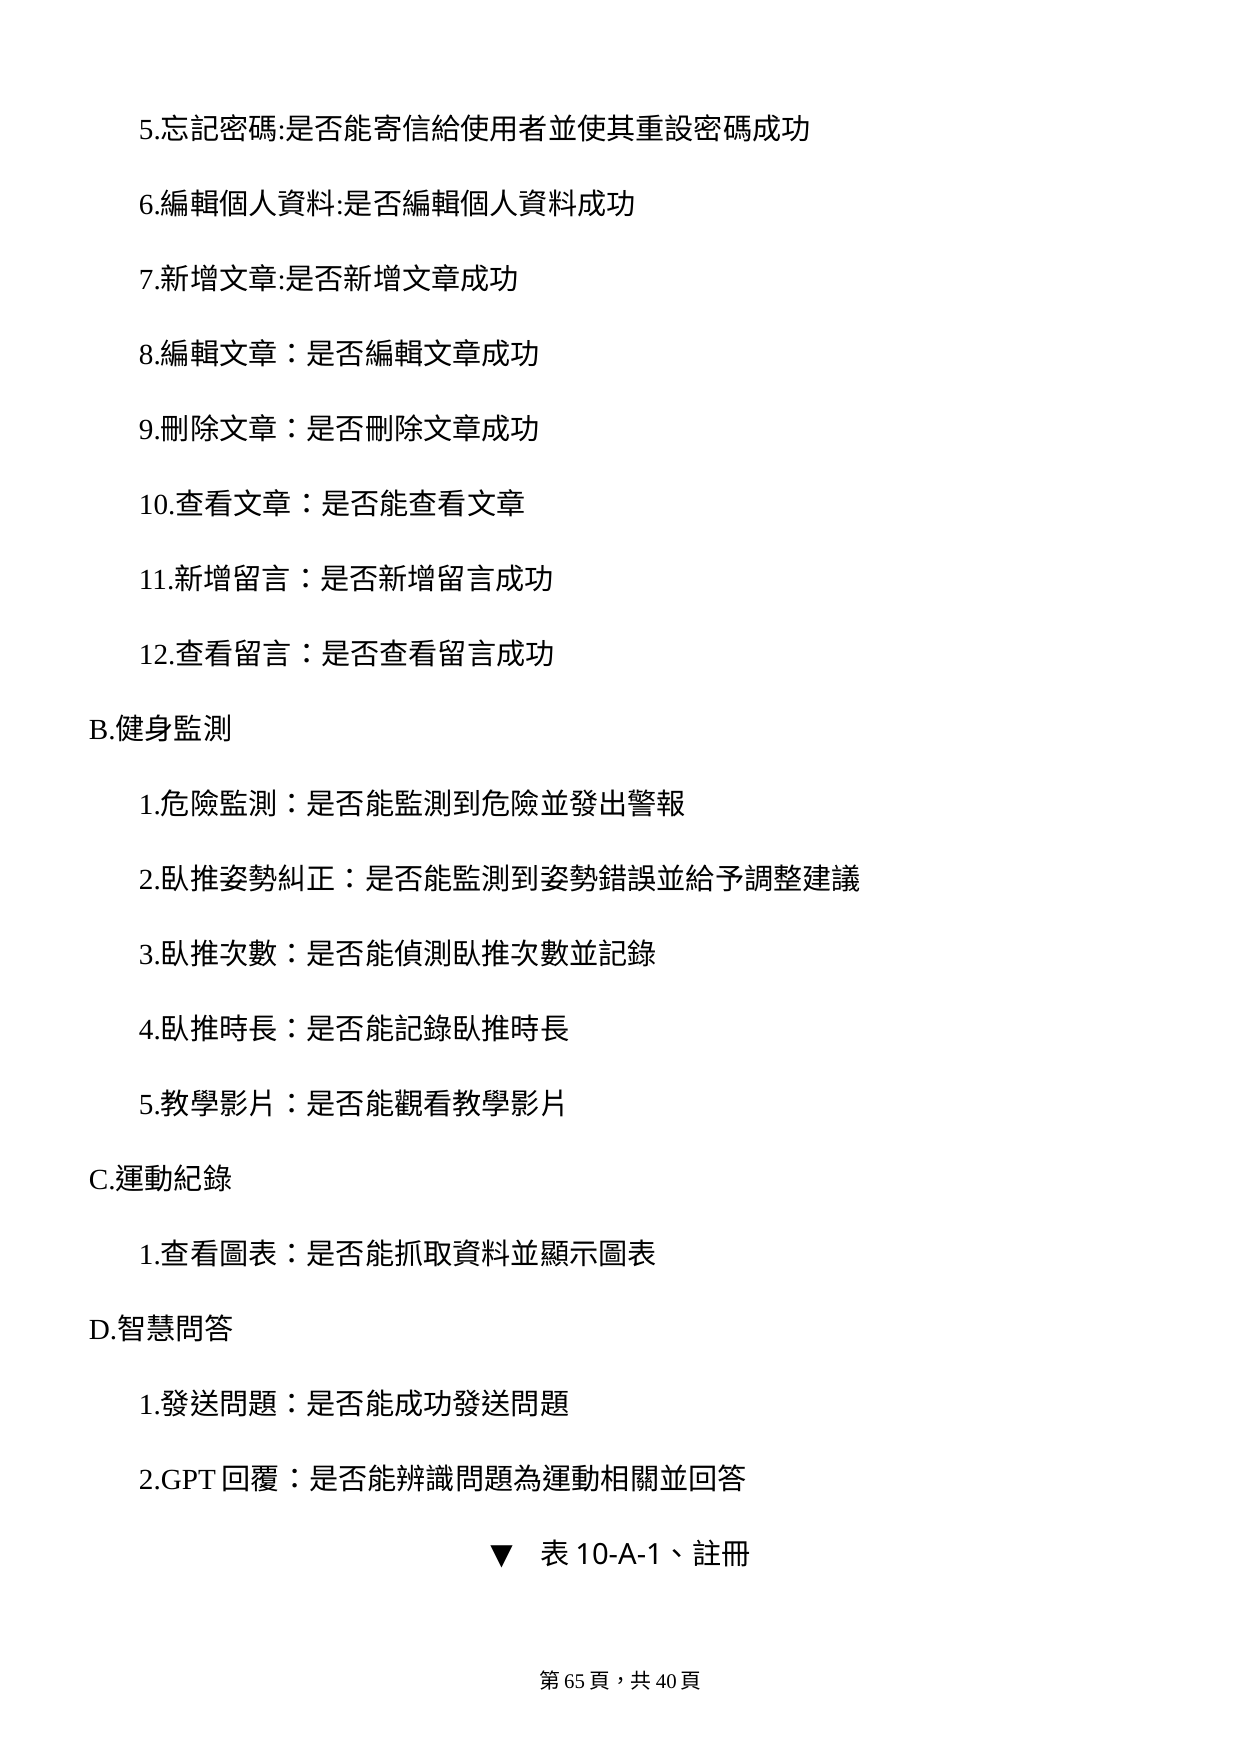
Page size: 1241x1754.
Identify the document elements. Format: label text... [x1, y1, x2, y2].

text 9.刪除文章：是否刪除文章成功 [89, 389, 1152, 464]
text C.運動紀錄 [89, 1139, 1152, 1214]
text 1.查看圖表：是否能抓取資料並顯示圖表 [89, 1214, 1152, 1289]
text 8.編輯文章：是否編輯文章成功 [89, 314, 1152, 389]
text 5.忘記密碼:是否能寄信給使用者並使其重設密碼成功 [89, 89, 1152, 164]
text 2.臥推姿勢糾正：是否能監測到姿勢錯誤並給予調整建議 [89, 839, 1152, 914]
text 11.新增留言：是否新增留言成功 [89, 539, 1152, 614]
text 2.GPT回覆：是否能辨識問題為運動相關並回答 [89, 1439, 1152, 1514]
text 5.教學影片：是否能觀看教學影片 [89, 1064, 1152, 1139]
text 6.編輯個人資料:是否編輯個人資料成功 [89, 164, 1152, 239]
text 4.臥推時長：是否能記錄臥推時長 [89, 989, 1152, 1064]
list 表10-A-1、註冊 [89, 1514, 1152, 1589]
text 1.發送問題：是否能成功發送問題 [89, 1364, 1152, 1439]
text 12.查看留言：是否查看留言成功 [89, 614, 1152, 689]
text 10.查看文章：是否能查看文章 [89, 464, 1152, 539]
text 7.新增文章:是否新增文章成功 [89, 239, 1152, 314]
text 3.臥推次數：是否能偵測臥推次數並記錄 [89, 914, 1152, 989]
text D.智慧問答 [89, 1289, 1152, 1364]
text B.健身監測 [89, 689, 1152, 764]
text 1.危險監測：是否能監測到危險並發出警報 [89, 764, 1152, 839]
